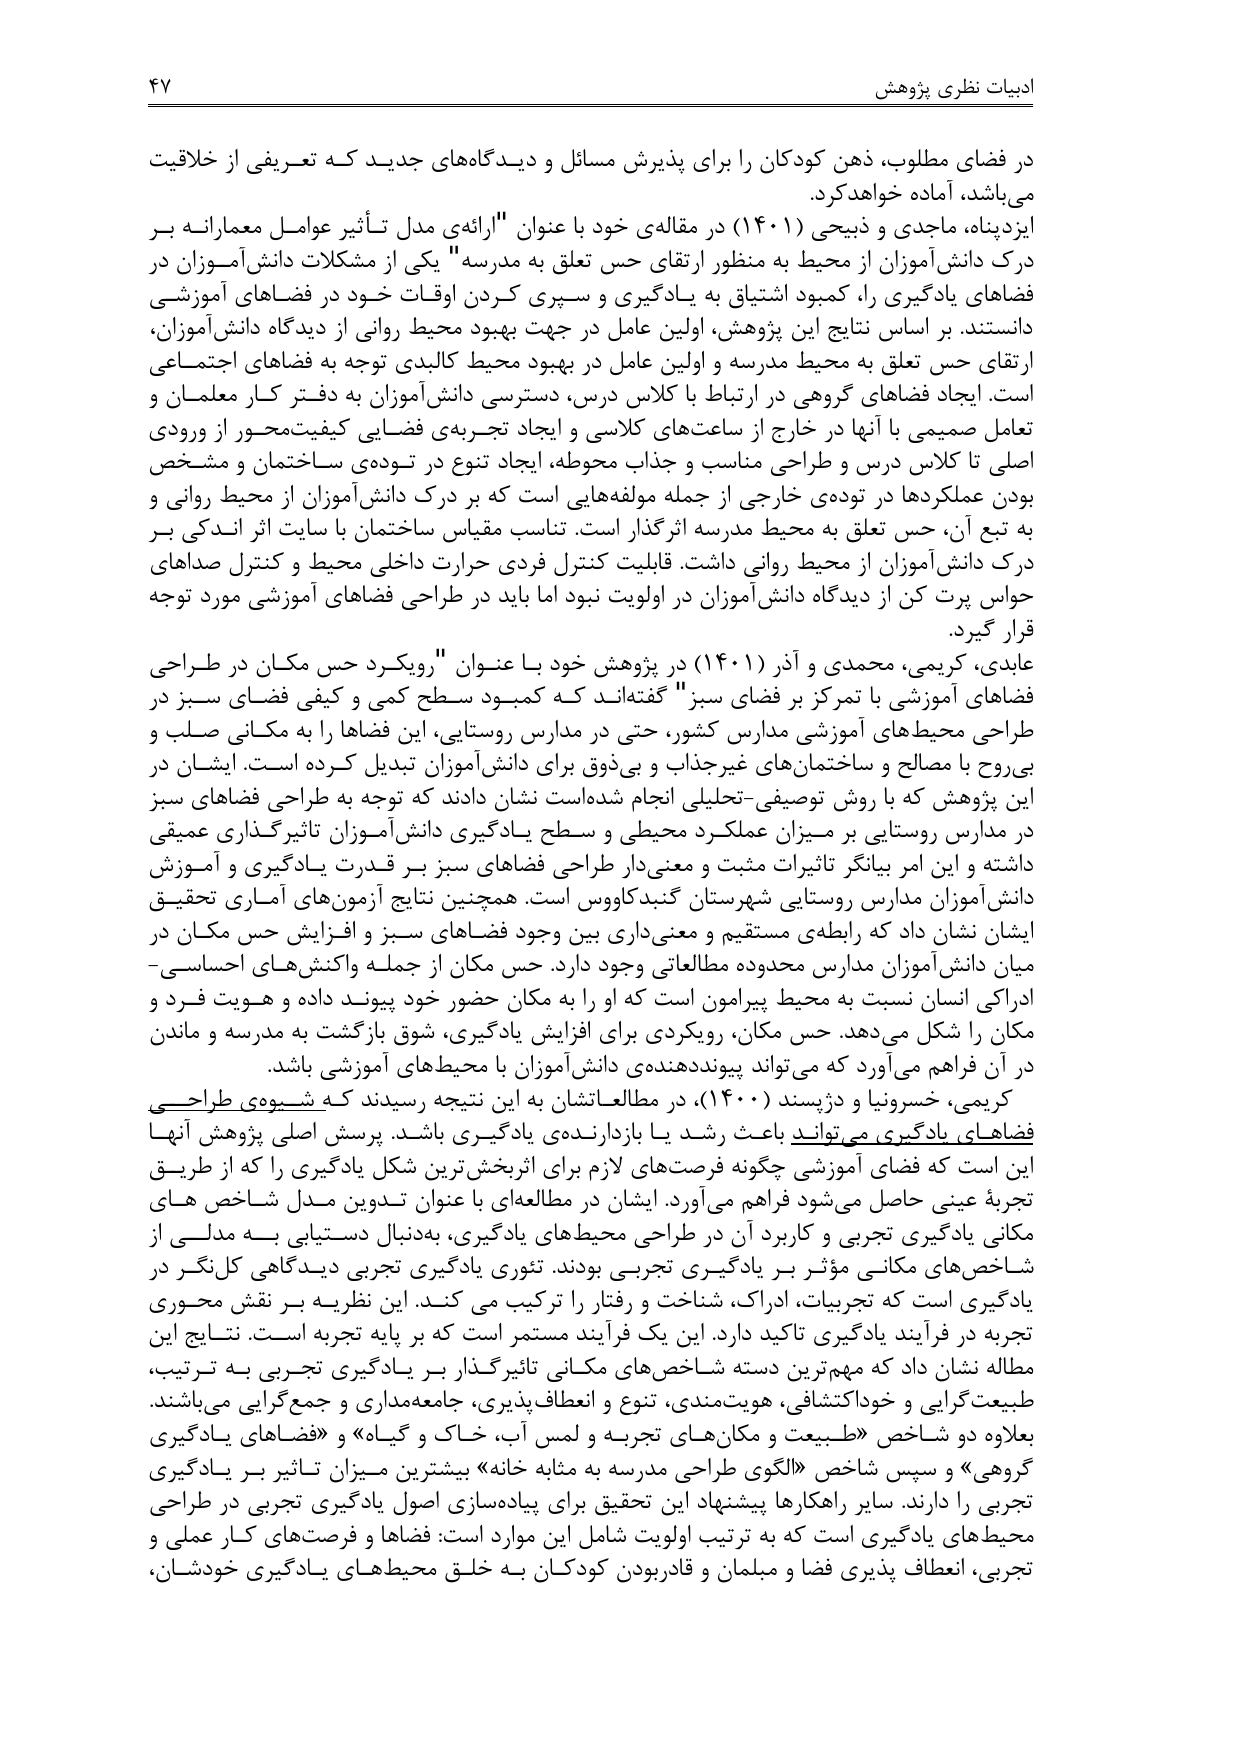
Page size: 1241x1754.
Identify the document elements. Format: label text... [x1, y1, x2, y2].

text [148, 148, 1033, 210]
text ایزدپناه، ماجدی و ذبیحی (1401) در مقاله‌ی خود با عنوان "ارائه‌ی مدل تأثیر عوامل معمارانه بر درک دانش‌آموزان از محیط به منظور ارتقای حس تعلق به مدرسه" یکی از مشکلات دانش‌آموزان در فضاهای یادگیری را، کمبود اشتیاق به یادگیری و سپری کردن اوقات خود در فضاهای آموزشی دانستند. بر اساس نتایج این پژوهش، اولین عامل در جهت بهبود محیط روانی از دیدگاه دانش‌آموزان، ارتقای حس تعلق به محیط مدرسه و اولین عامل در بهبود محیط کالبدی توجه به فضاهای اجتماعی است. ایجاد فضاهای گروهی در ارتباط با کلاس درس، دسترسی دانش‌آموزان به دفتر کار معلمان و تعامل صمیمی با آنها در خارج از ساعت‌های کلاسی و ایجاد تجربه‌ی فضایی کیفیت‌محور از ورودی اصلی تا کلاس درس و طراحی مناسب و جذاب محوطه، ایجاد تنوع در توده‌ی ساختمان و مشخص بودن عملکردها در توده‌ی خارجی از جمله مولفه‌هایی است که بر درک دانش‌آموزان از محیط روانی و به تبع آن، حس تعلق به محیط مدرسه اثرگذار است. تناسب مقیاس ساختمان با سایت اثر اندکی بر درک دانش‌آموزان از محیط روانی داشت. قابلیت کنترل فردی حرارت داخلی محیط و کنترل صداهای حواس‌ پرت‌ کن از دیدگاه دانش‌آموزان در اولویت نبود اما باید در طراحی فضاهای آموزشی مورد توجه قرار گیرد. [148, 215, 1033, 646]
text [148, 1087, 1033, 1586]
text عابدی، کریمی، محمدی و آذر (1401) در پژوهش خود با عنوان "رویکرد حس مکان در طراحی فضاهای آموزشی با تمرکز بر فضای سبز" گفته‌اند که کمبود سطح کمی و کیفی فضای سبز در طراحی محیط‌های آموزشی مدارس کشور، حتی در مدارس روستایی، این فضاها را به مکانی صلب و بی‌روح با مصالح و ساختمان‌های غیرجذاب و بی‌ذوق برای دانش‌آموزان تبدیل کرده است. ایشان در این پژوهش که با روش توصیفی-تحلیلی انجام شده‌است نشان دادند که توجه به طراحی فضاهای سبز در مدارس روستایی بر میزان عملکرد محیطی و سطح یادگیری دانش‌آموزان تاثیرگذاری عمیقی داشته و این امر بیانگر تاثیرات مثبت و معنی‌دار طراحی فضاهای سبز بر قدرت یادگیری و آموزش دانش‌آموزان مدارس روستایی شهرستان گنبدکاووس است. همچنین نتایج آزمون‌های آماری تحقیق ایشان نشان داد که رابطه‌ی مستقیم و معنی‌داری بین وجود فضاهای سبز و افزایش حس مکان در میان دانش‌آموزان مدارس محدوده مطالعاتی وجود دارد. حس مکان از جمله واکنش‌های احساسی- ادراکی انسان نسبت به محیط پیرامون است که او را به مکان حضور خود پیوند داده و هویت فرد و مکان را شکل می‌دهد. حس مکان، رویکردی برای افزایش یادگیری، شوق بازگشت به مدرسه و ماندن در آن فراهم می‌آورد که می‌تواند پیونددهنده‌ی دانش‌آموزان با محیط‌های آموزشی باشد. [148, 651, 1033, 1082]
